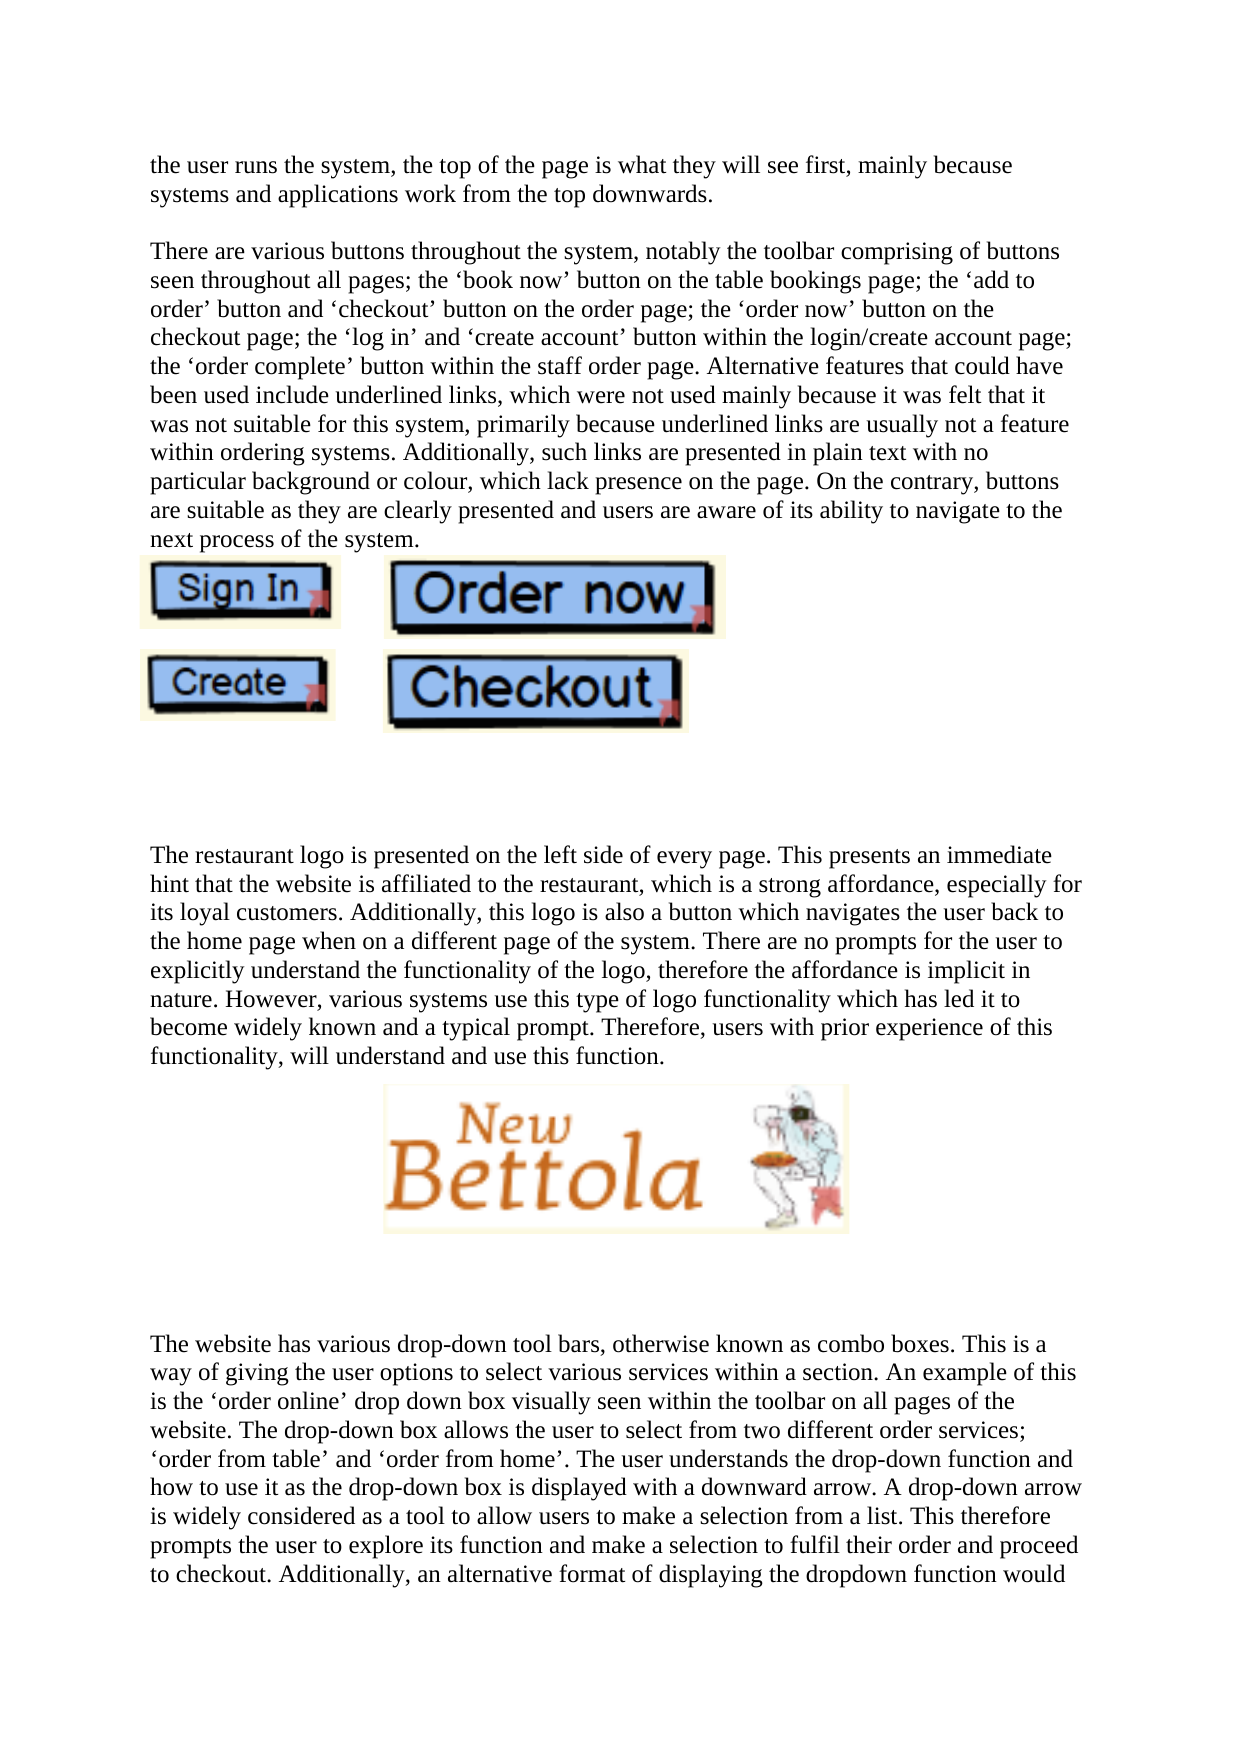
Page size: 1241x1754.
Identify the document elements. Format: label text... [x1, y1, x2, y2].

picture [383, 555, 726, 639]
text The restaurant logo is presented on the left side of every page. This presents an immediate hint that the website is affiliated to the restaurant, which is a strong affordance, especially for its loyal customers. Additionally, this logo is also a button which navigates the user back to the home page when on a different page of the system. There are no prompts for the user to explicitly understand the functionality of the logo, therefore the affordance is implicit in nature. However, various systems use this type of logo functionality which has led it to become widely known and a typical prompt. Therefore, users with prior experience of this functionality, will understand and use this function. [150, 840, 1090, 1070]
text There are various buttons throughout the system, notably the toolbar comprising of buttons seen throughout all pages; the ‘book now’ button on the table bookings page; the ‘add to order’ button and ‘checkout’ button on the order page; the ‘order now’ button on the checkout page; the ‘log in’ and ‘create account’ button within the login/create account page; the ‘order complete’ button within the staff order page. Alternative features that could have been used include underlined links, which were not used mainly because it was felt that it was not suitable for this system, primarily because underlined links are usually not a feature within ordering systems. Additionally, such links are presented in plain text with no particular background or colour, which lack presence on the page. On the contrary, buttons are suitable as they are clearly presented and users are aware of its ability to navigate to the next process of the system. [150, 236, 1090, 552]
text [150, 1329, 1090, 1587]
picture [140, 649, 336, 721]
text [150, 150, 1090, 207]
picture [139, 555, 342, 629]
picture [383, 1084, 850, 1234]
picture [382, 649, 689, 733]
